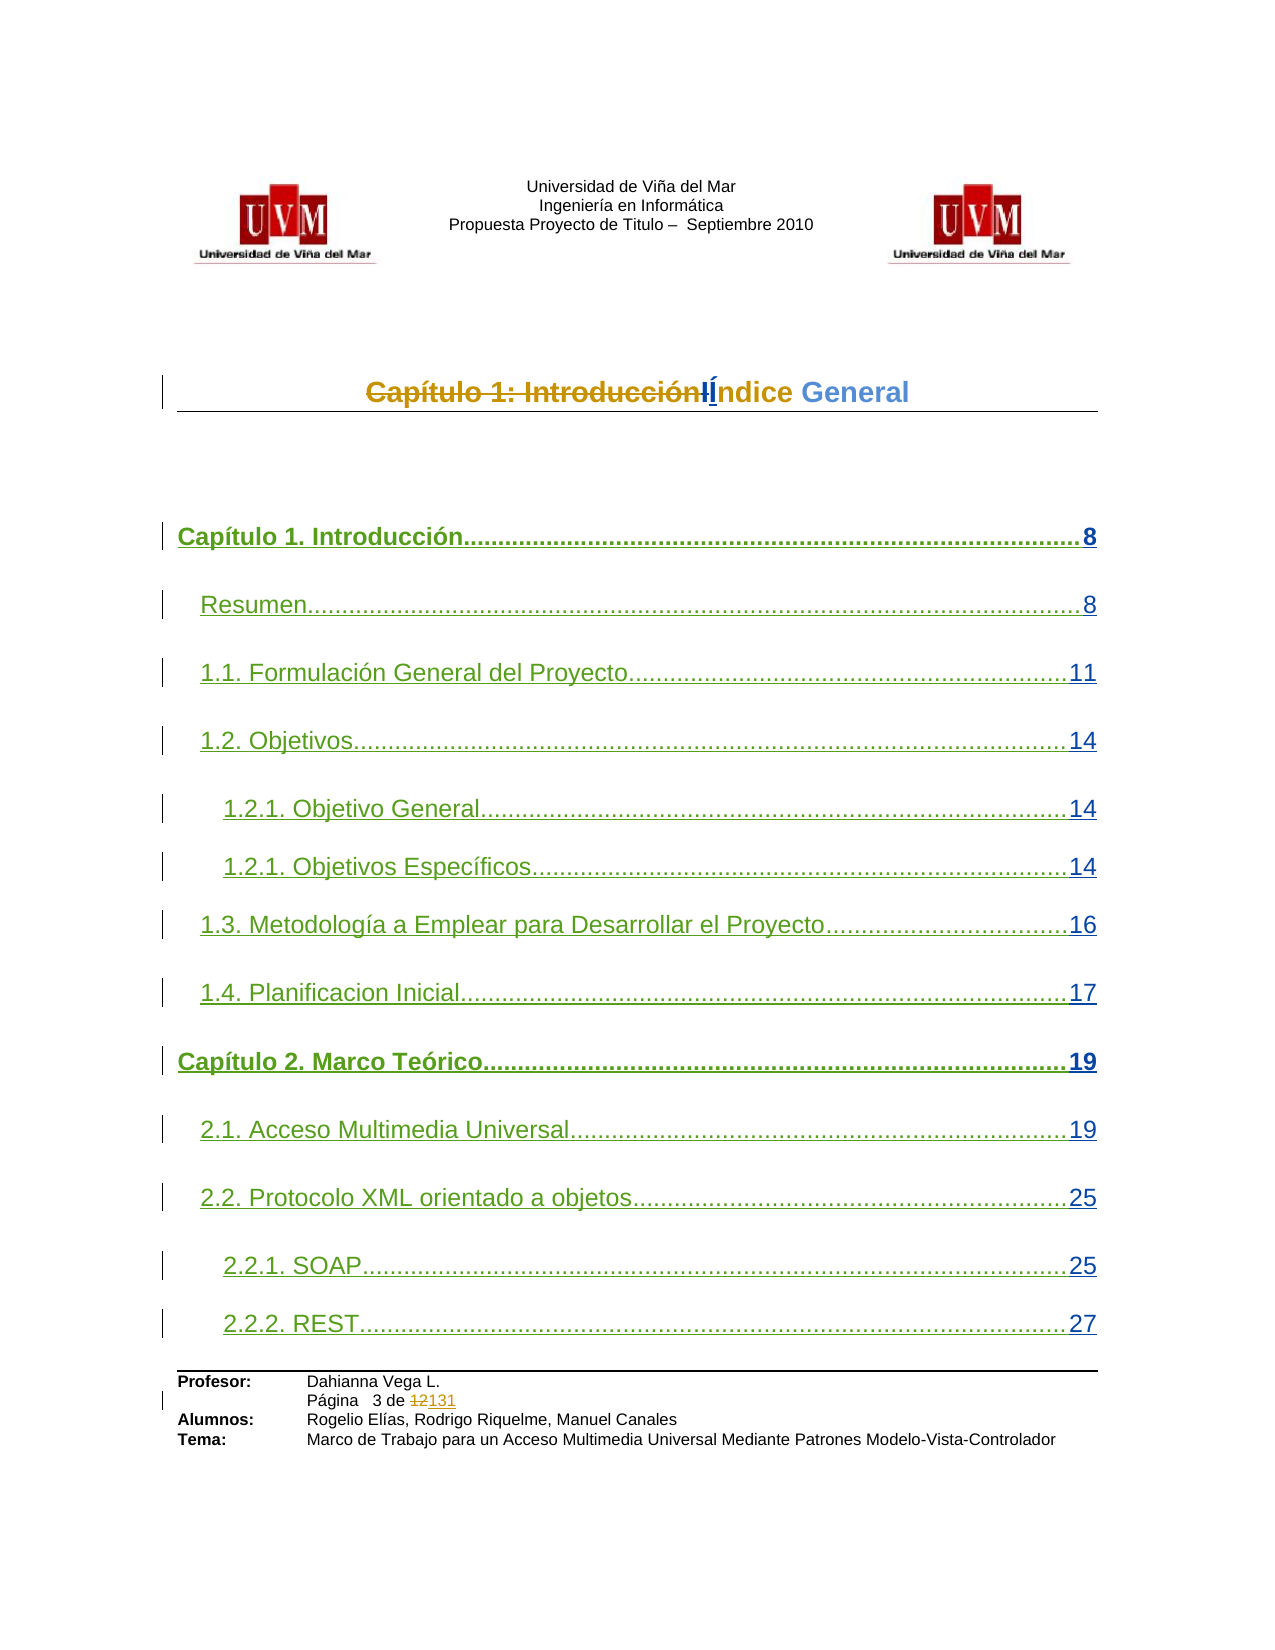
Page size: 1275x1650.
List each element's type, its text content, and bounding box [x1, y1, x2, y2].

picture [177, 176, 390, 267]
picture [871, 176, 1084, 267]
title ndice General [177, 375, 1098, 411]
